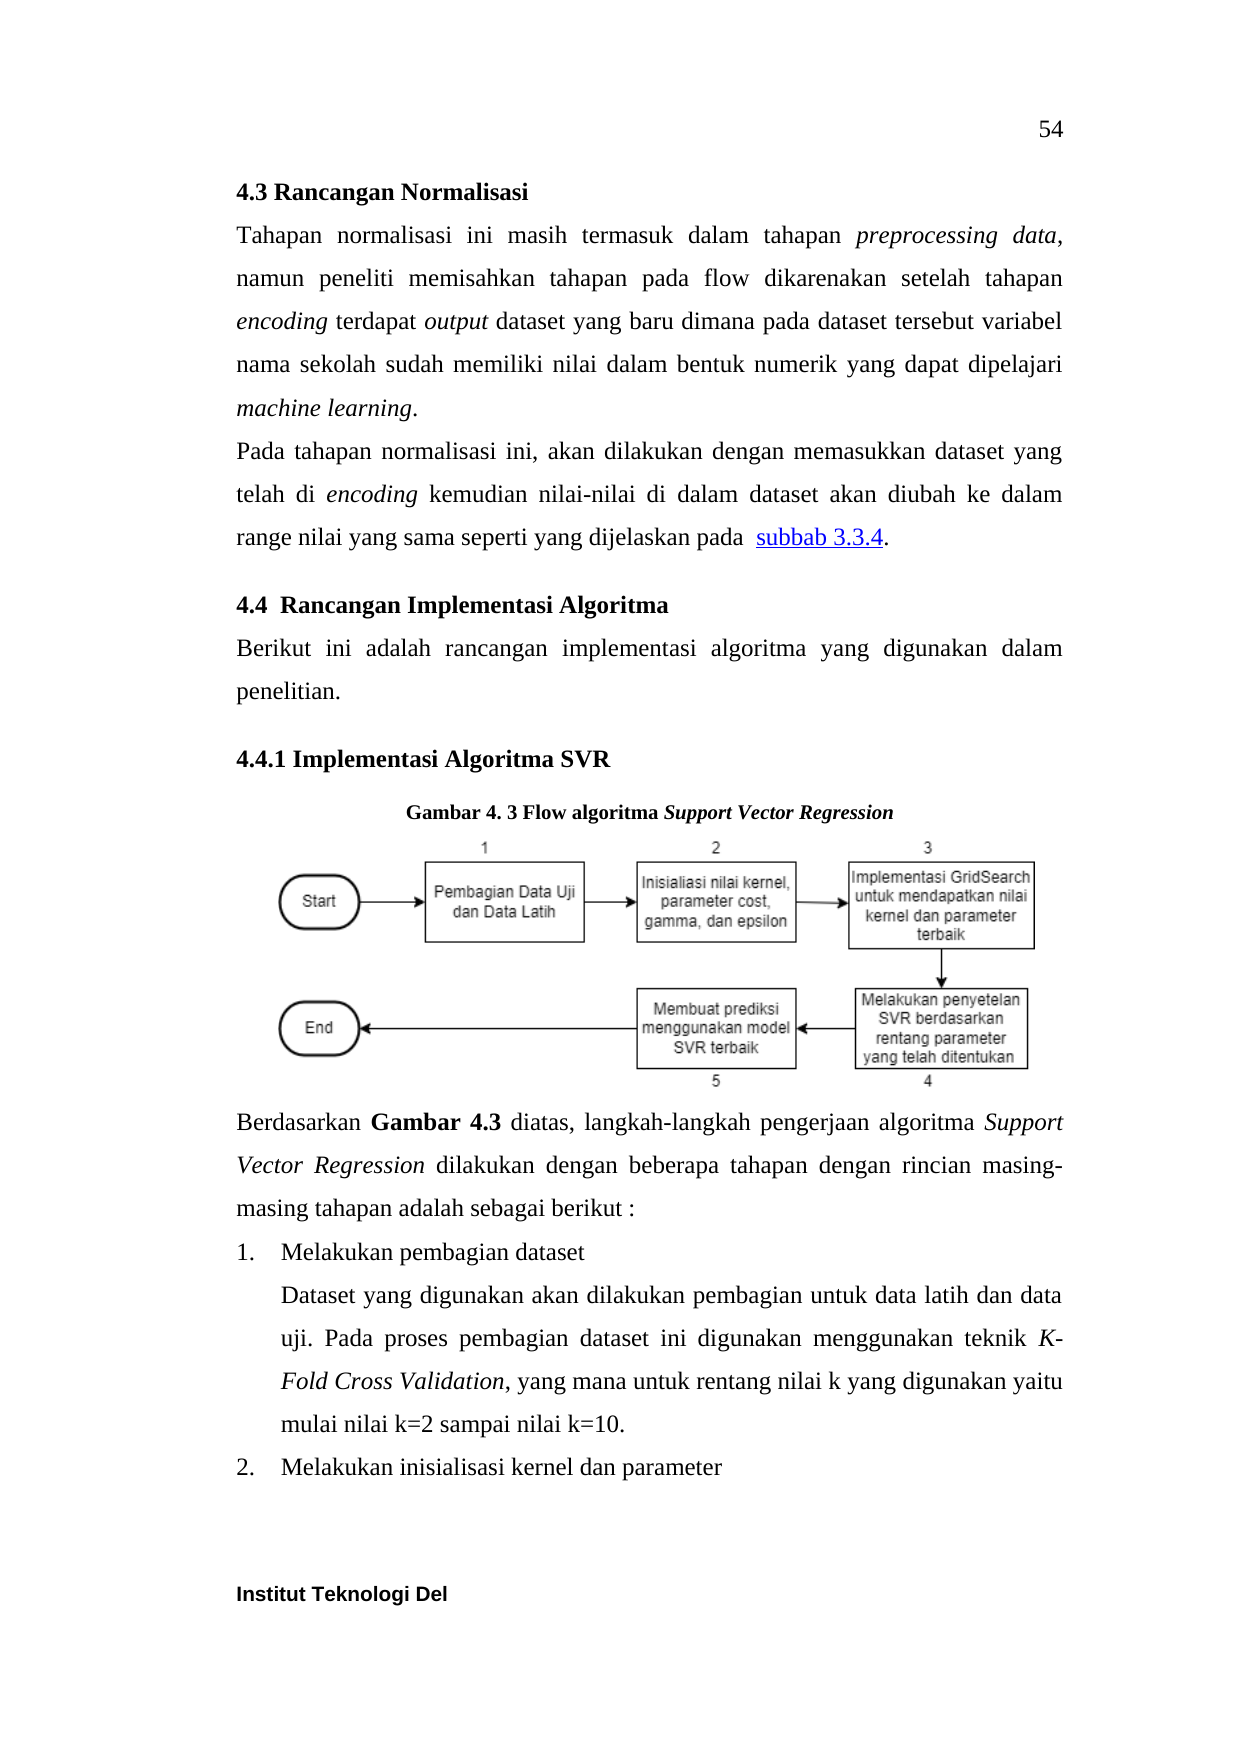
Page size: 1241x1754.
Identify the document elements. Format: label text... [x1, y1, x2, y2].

picture [278, 835, 1035, 1096]
subtitle 4.4 Rancangan Implementasi Algoritma [236, 590, 1063, 619]
subtitle 4.4.1 Implementasi Algoritma SVR [236, 744, 1063, 773]
subtitle Rancangan Normalisasi [236, 177, 1063, 206]
text Berikut ini adalah rancangan implementasi algoritma yang digunakan dalam penelitian. [236, 633, 1063, 705]
text Tahapan normalisasi ini masih termasuk dalam tahapan preprocessing data, namun peneliti memisahkan tahapan pada flow dikarenakan setelah tahapan encoding terdapat output dataset yang baru dimana pada dataset tersebut variabel nama sekolah sudah memiliki nilai dalam bentuk numerik yang dapat dipelajari machine learning. [236, 220, 1063, 421]
text Pada tahapan normalisasi ini, akan dilakukan dengan memasukkan dataset yang telah di encoding kemudian nilai-nilai di dalam dataset akan diubah ke dalam range nilai yang sama seperti yang dijelaskan pada subbab 3.3.4. [236, 436, 1063, 551]
list Melakukan pembagian dataset [236, 1237, 1063, 1265]
list Dataset yang digunakan akan dilakukan pembagian untuk data latih dan data uji. Pada proses pembagian dataset ini digunakan menggunakan teknik K-Fold Cross Validation, yang mana untuk rentang nilai k yang digunakan yaitu mulai nilai k=2 sampai nilai k=10. [281, 1280, 1063, 1438]
text Gambar 4. 3 Flow algoritma Support Vector Regression [236, 800, 1063, 824]
list Melakukan inisialisasi kernel dan parameter [236, 1452, 1063, 1481]
